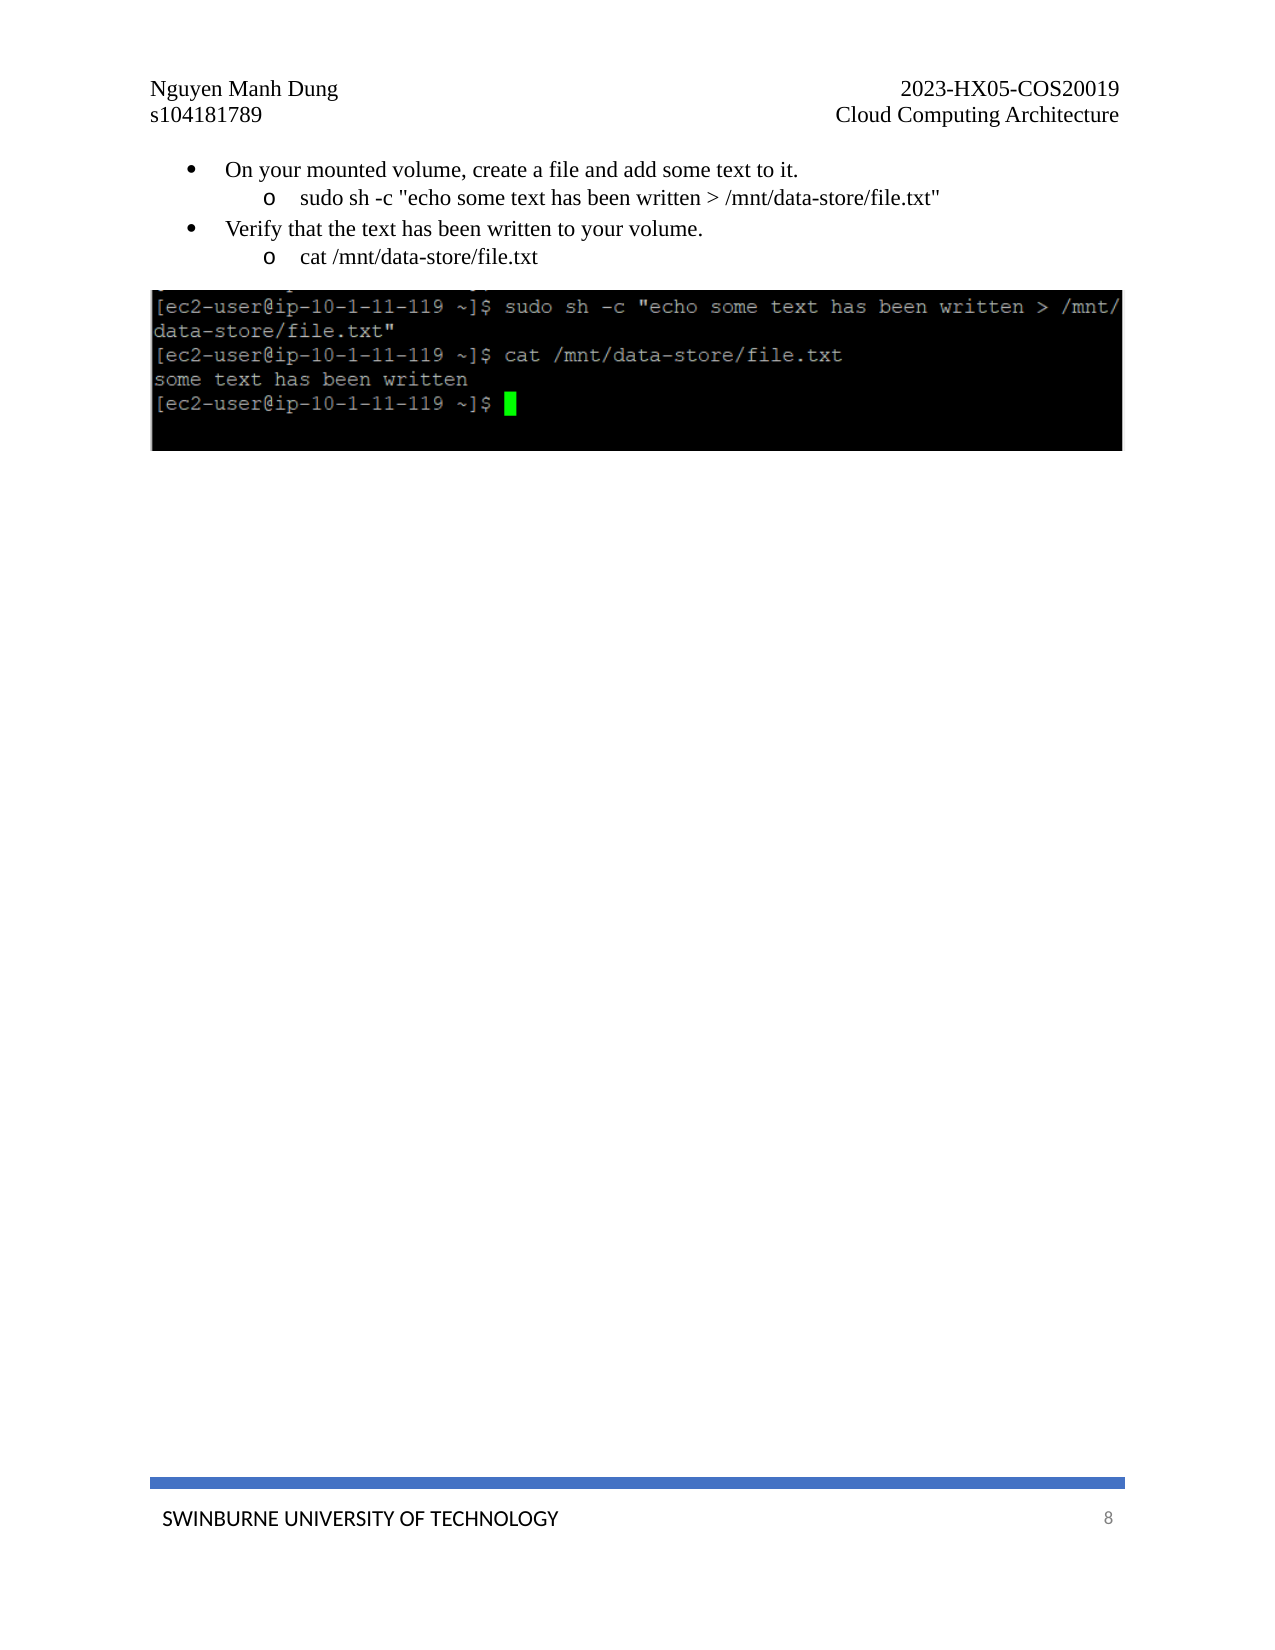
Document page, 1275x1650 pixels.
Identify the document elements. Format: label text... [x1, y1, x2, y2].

list cat /mnt/data-store/file.txt [262, 243, 1125, 271]
picture [150, 290, 1125, 451]
list On your mounted volume, create a file and add some text to it. [187, 156, 1125, 182]
list Verify that the text has been written to your volume. [187, 214, 1125, 241]
list sudo sh -c "echo some text has been written > /mnt/data-store/file.txt" [262, 184, 1125, 212]
